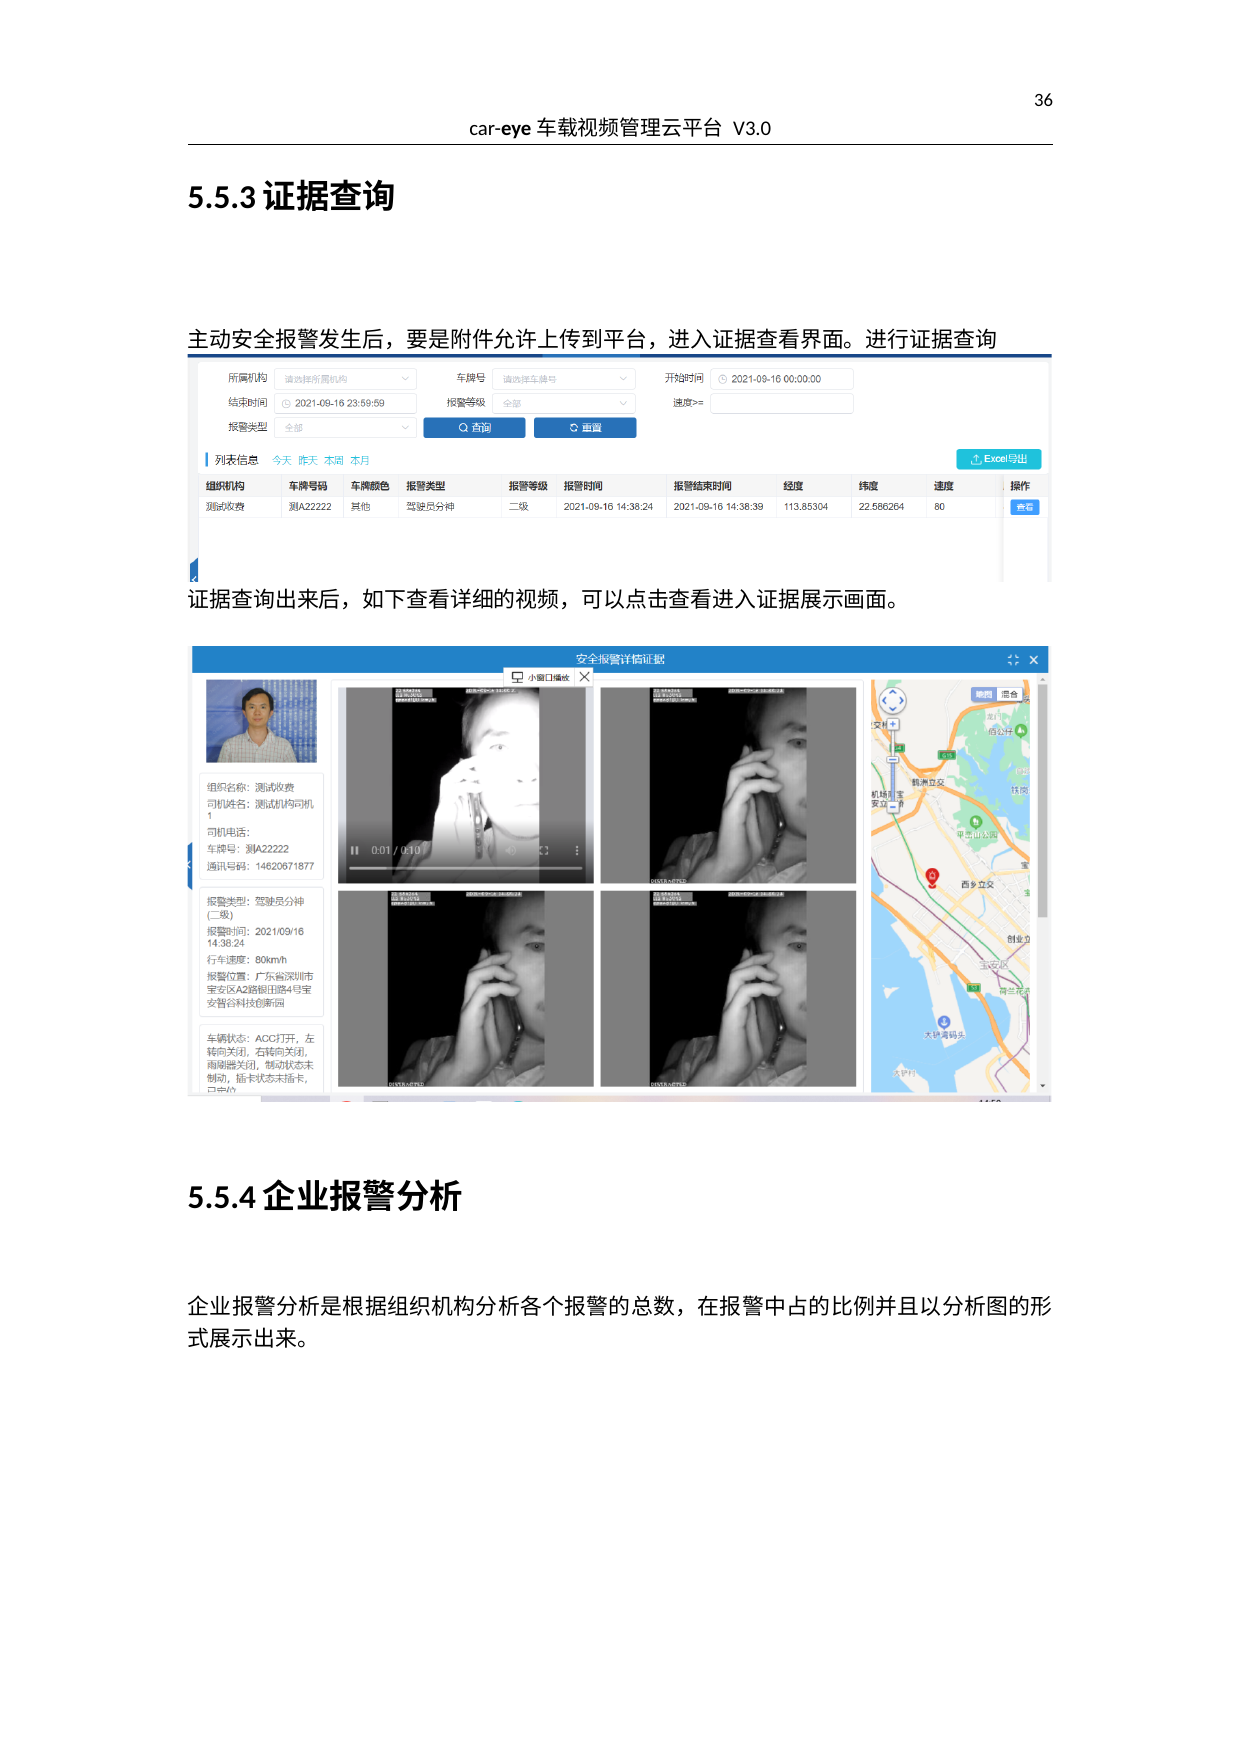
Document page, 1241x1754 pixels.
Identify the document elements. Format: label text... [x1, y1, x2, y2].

text 证据查询出来后，如下查看详细的视频，可以点击查看进入证据展示画面。 [187, 582, 1053, 614]
subtitle 证据查询 [187, 162, 1053, 227]
picture [187, 646, 1052, 1102]
picture [187, 354, 1052, 582]
subtitle 企业报警分析 [187, 1161, 1053, 1226]
text 企业报警分析是根据组织机构分析各个报警的总数，在报警中占的比例并且以分析图的形式展示出来。 [187, 1288, 1053, 1353]
text 主动安全报警发生后，要是附件允许上传到平台，进入证据查看界面。进行证据查询 [187, 322, 1053, 354]
